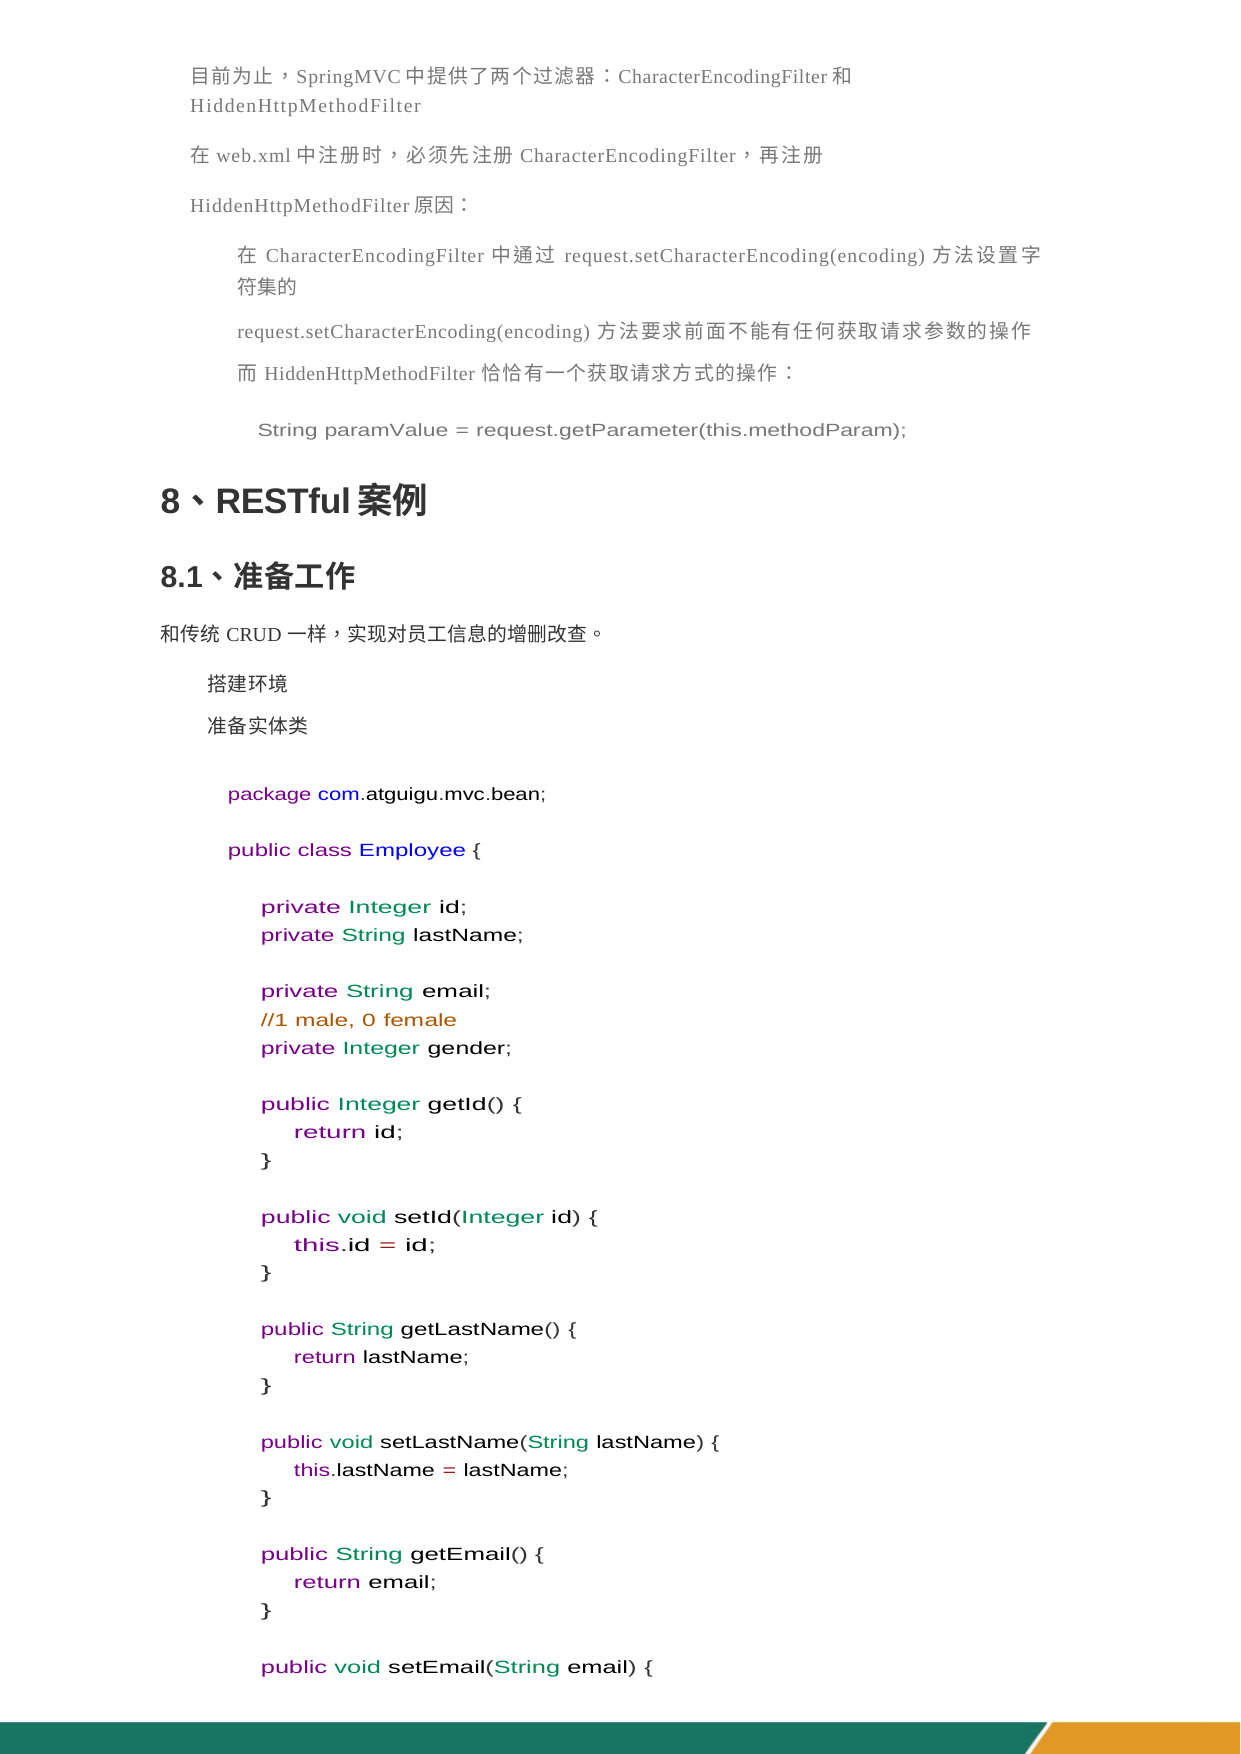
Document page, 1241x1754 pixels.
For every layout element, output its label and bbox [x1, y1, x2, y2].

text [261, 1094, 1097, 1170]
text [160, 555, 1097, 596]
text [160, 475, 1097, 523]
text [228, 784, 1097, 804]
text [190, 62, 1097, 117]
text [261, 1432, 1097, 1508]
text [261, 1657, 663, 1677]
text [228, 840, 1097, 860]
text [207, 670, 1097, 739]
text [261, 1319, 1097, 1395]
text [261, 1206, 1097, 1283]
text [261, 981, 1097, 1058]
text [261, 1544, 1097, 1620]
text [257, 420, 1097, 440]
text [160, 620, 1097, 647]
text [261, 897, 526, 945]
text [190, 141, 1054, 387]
picture [0, 1720, 1241, 1754]
